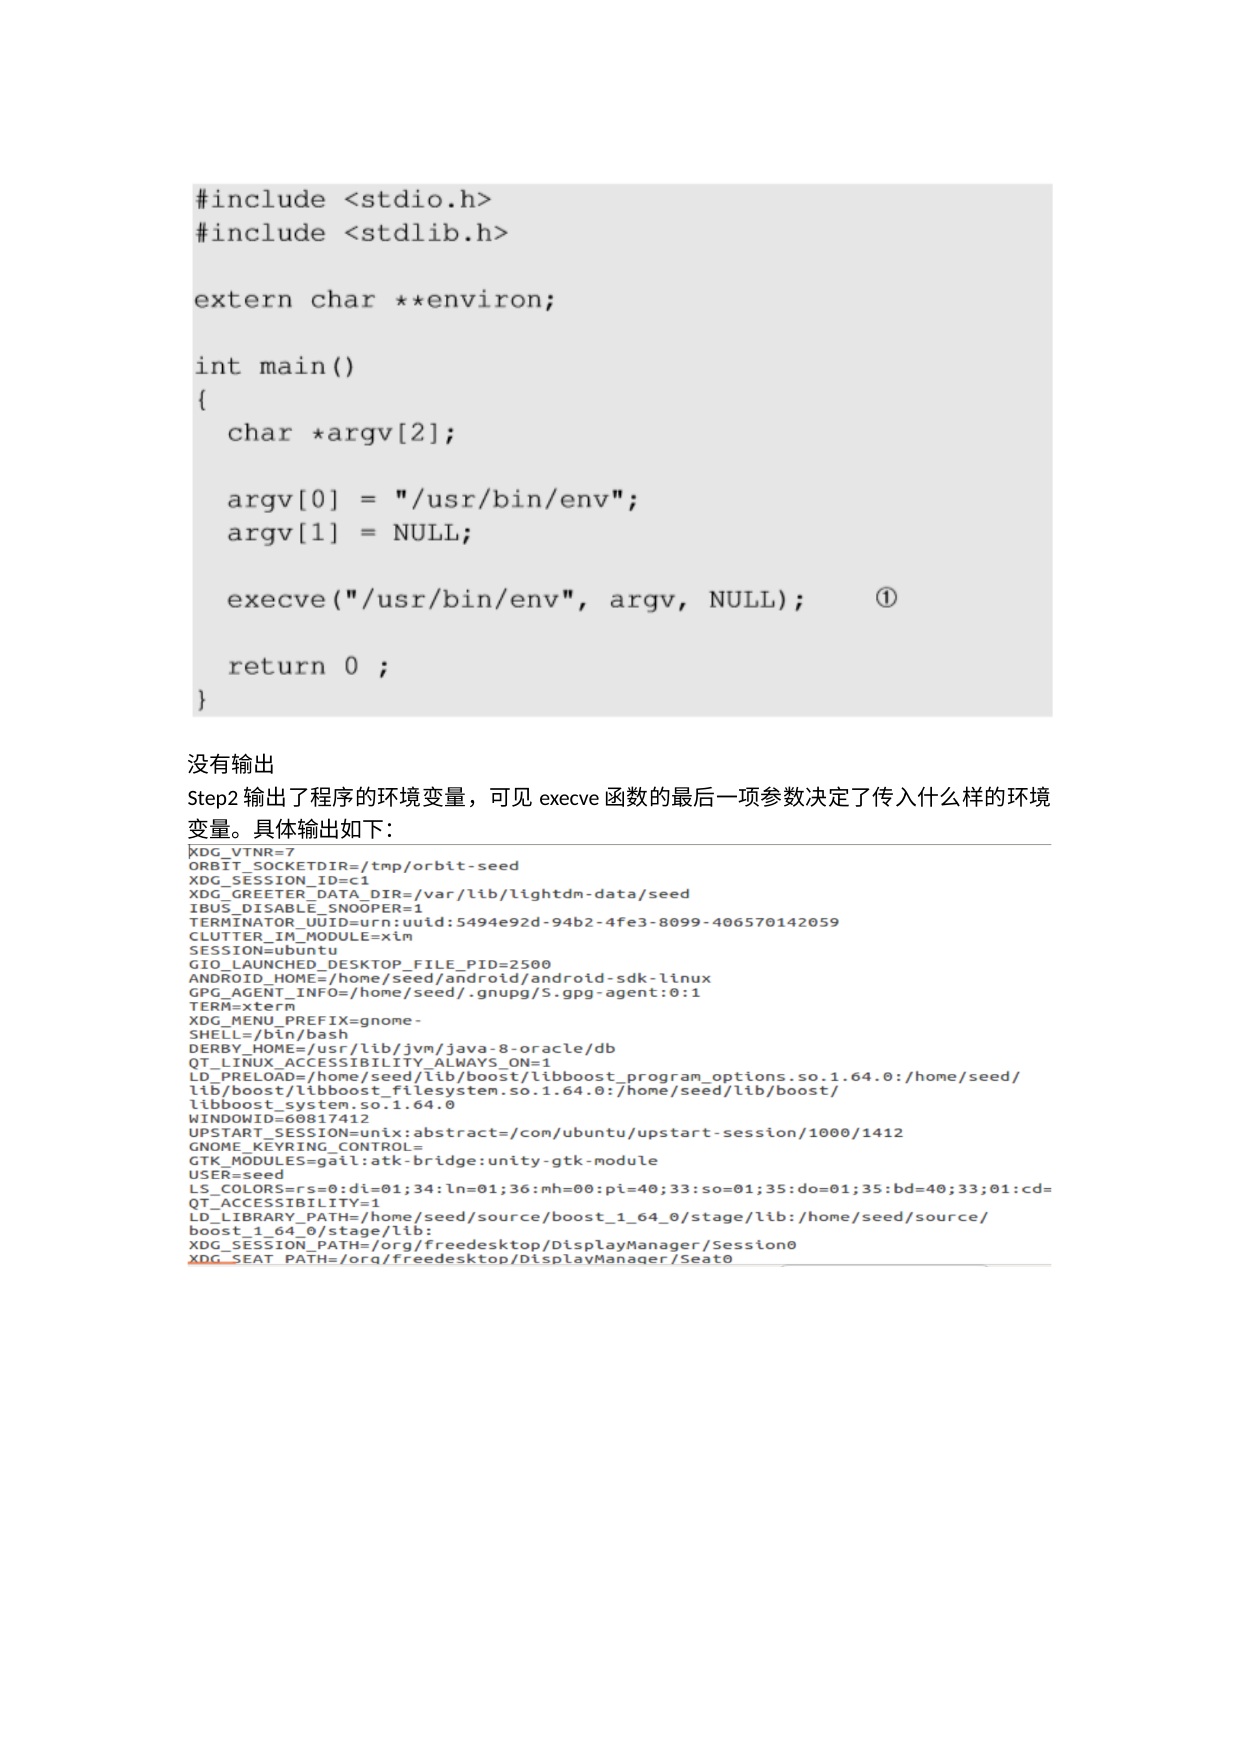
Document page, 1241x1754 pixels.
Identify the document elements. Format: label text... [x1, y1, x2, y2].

picture [187, 844, 1052, 1267]
picture [187, 162, 1053, 726]
text Step2输出了程序的环境变量，可见execve函数的最后一项参数决定了传入什么样的环境变量。具体输出如下： [187, 779, 1053, 844]
text 没有输出 [187, 726, 1053, 779]
